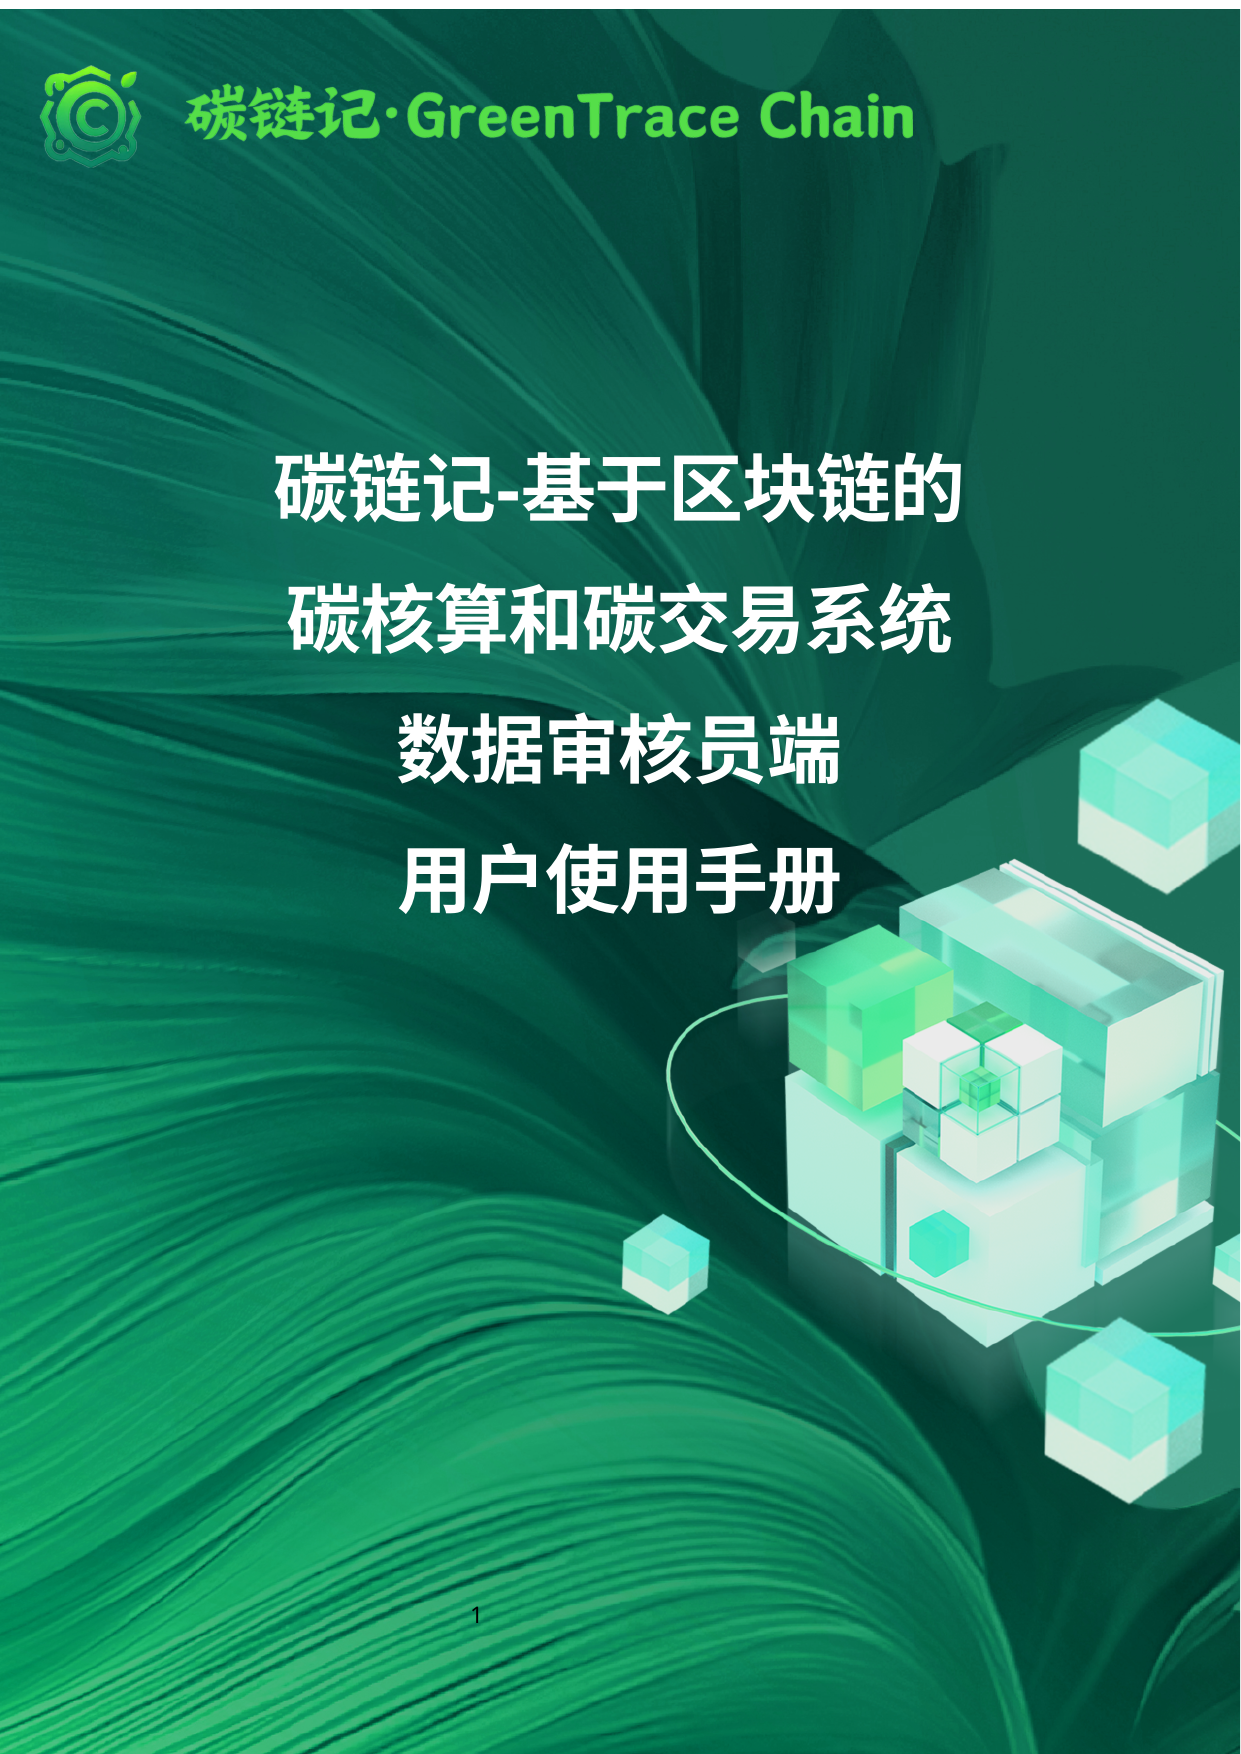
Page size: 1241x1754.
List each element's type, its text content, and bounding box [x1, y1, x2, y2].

title 数据审核员端 [187, 679, 1053, 809]
title 用户使用手册 [187, 809, 1053, 939]
picture [0, 9, 1241, 1754]
title 碳链记-基于区块链的 [187, 419, 1053, 549]
title 碳核算和碳交易系统 [187, 549, 1053, 679]
